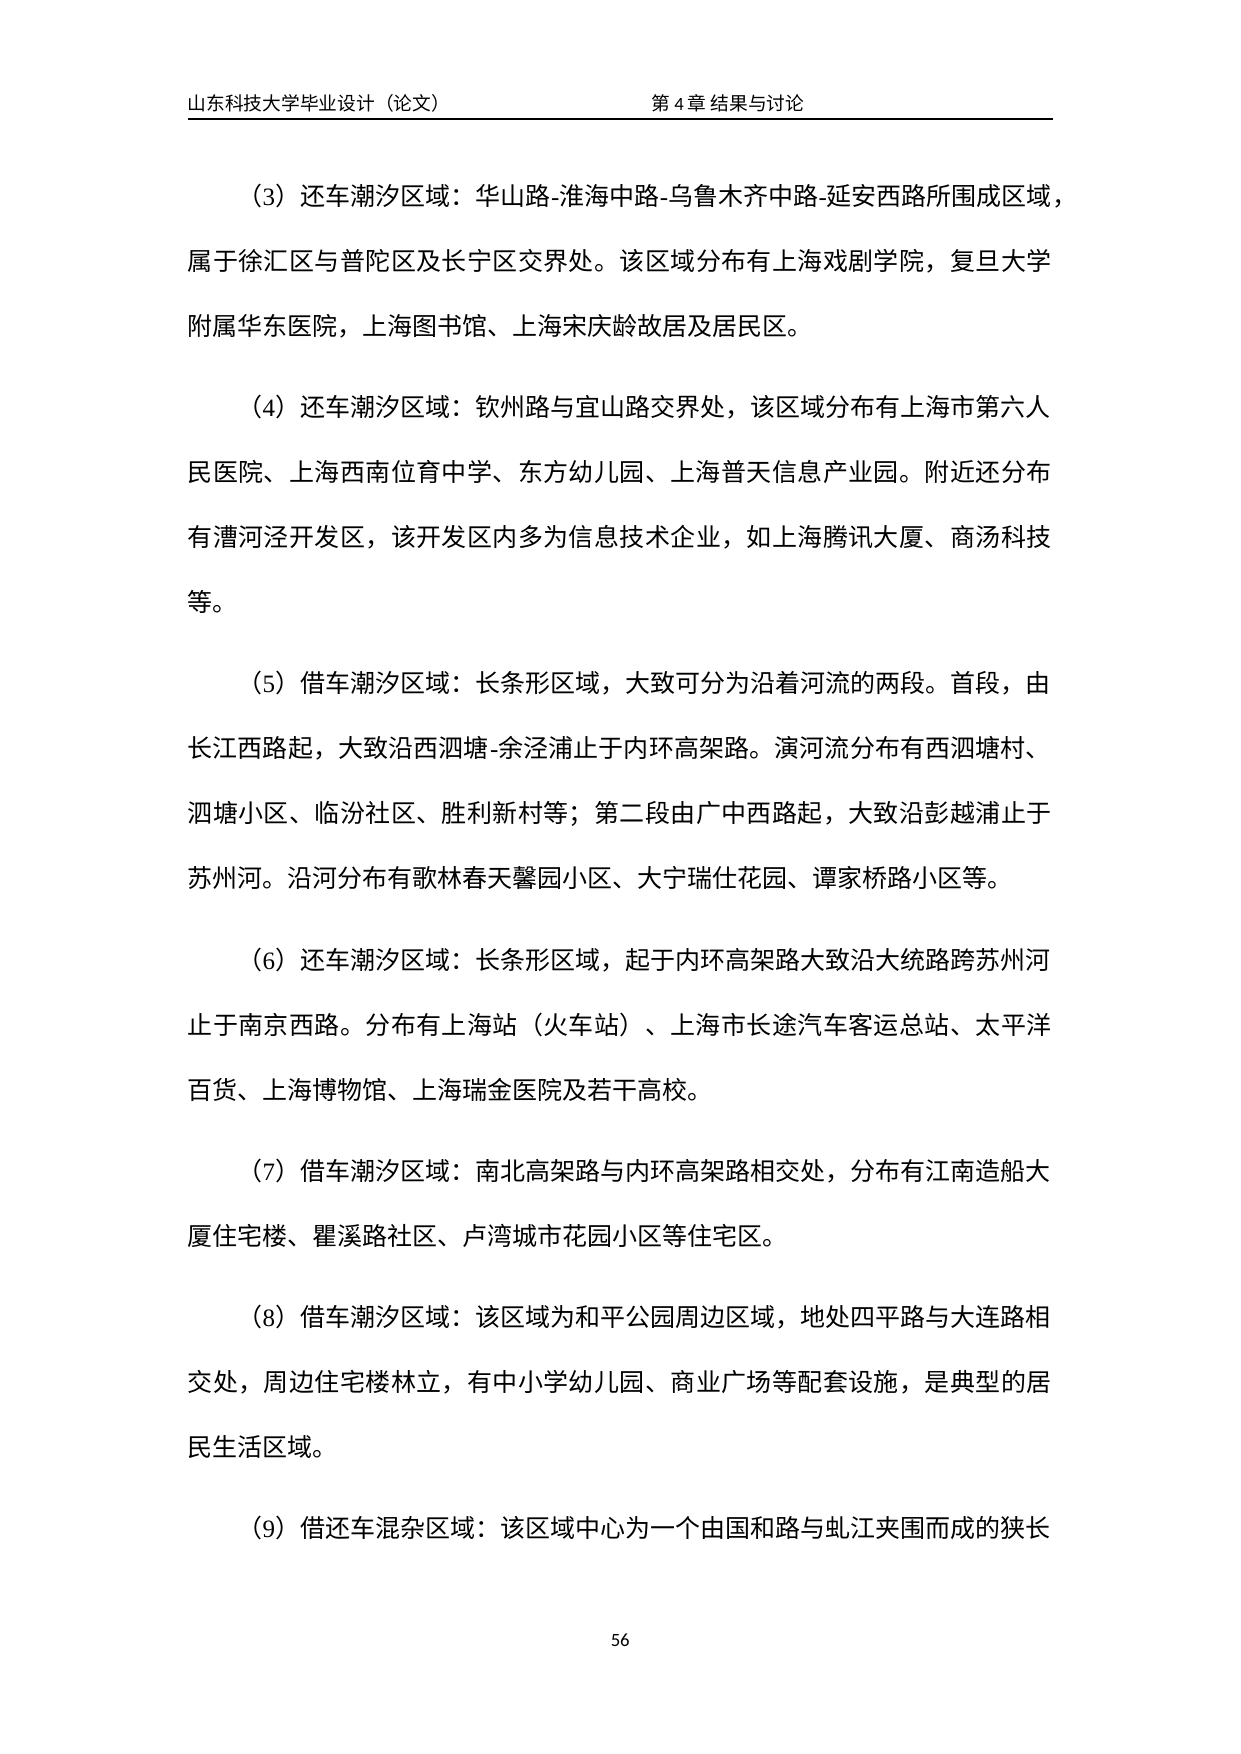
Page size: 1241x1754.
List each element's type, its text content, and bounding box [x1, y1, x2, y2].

text （5）借车潮汐区域：长条形区域，大致可分为沿着河流的两段。首段，由长江西路起，大致沿西泗塘-余泾浦止于内环高架路。演河流分布有西泗塘村、泗塘小区、临汾社区、胜利新村等；第二段由广中西路起，大致沿彭越浦止于苏州河。沿河分布有歌林春天馨园小区、大宁瑞仕花园、谭家桥路小区等。 [187, 649, 1053, 909]
text （6）还车潮汐区域：长条形区域，起于内环高架路大致沿大统路跨苏州河止于南京西路。分布有上海站（火车站）、上海市长途汽车客运总站、太平洋百货、上海博物馆、上海瑞金医院及若干高校。 [187, 926, 1053, 1121]
text （4）还车潮汐区域：钦州路与宜山路交界处，该区域分布有上海市第六人民医院、上海西南位育中学、东方幼儿园、上海普天信息产业园。附近还分布有漕河泾开发区，该开发区内多为信息技术企业，如上海腾讯大厦、商汤科技等。 [187, 373, 1053, 633]
text （3）还车潮汐区域：华山路-淮海中路-乌鲁木齐中路-延安西路所围成区域，属于徐汇区与普陀区及长宁区交界处。该区域分布有上海戏剧学院，复旦大学附属华东医院，上海图书馆、上海宋庆龄故居及居民区。 [187, 162, 1053, 357]
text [187, 1494, 1053, 1559]
text （7）借车潮汐区域：南北高架路与内环高架路相交处，分布有江南造船大厦住宅楼、瞿溪路社区、卢湾城市花园小区等住宅区。 [187, 1137, 1053, 1267]
text （8）借车潮汐区域：该区域为和平公园周边区域，地处四平路与大连路相交处，周边住宅楼林立，有中小学幼儿园、商业广场等配套设施，是典型的居民生活区域。 [187, 1283, 1053, 1478]
